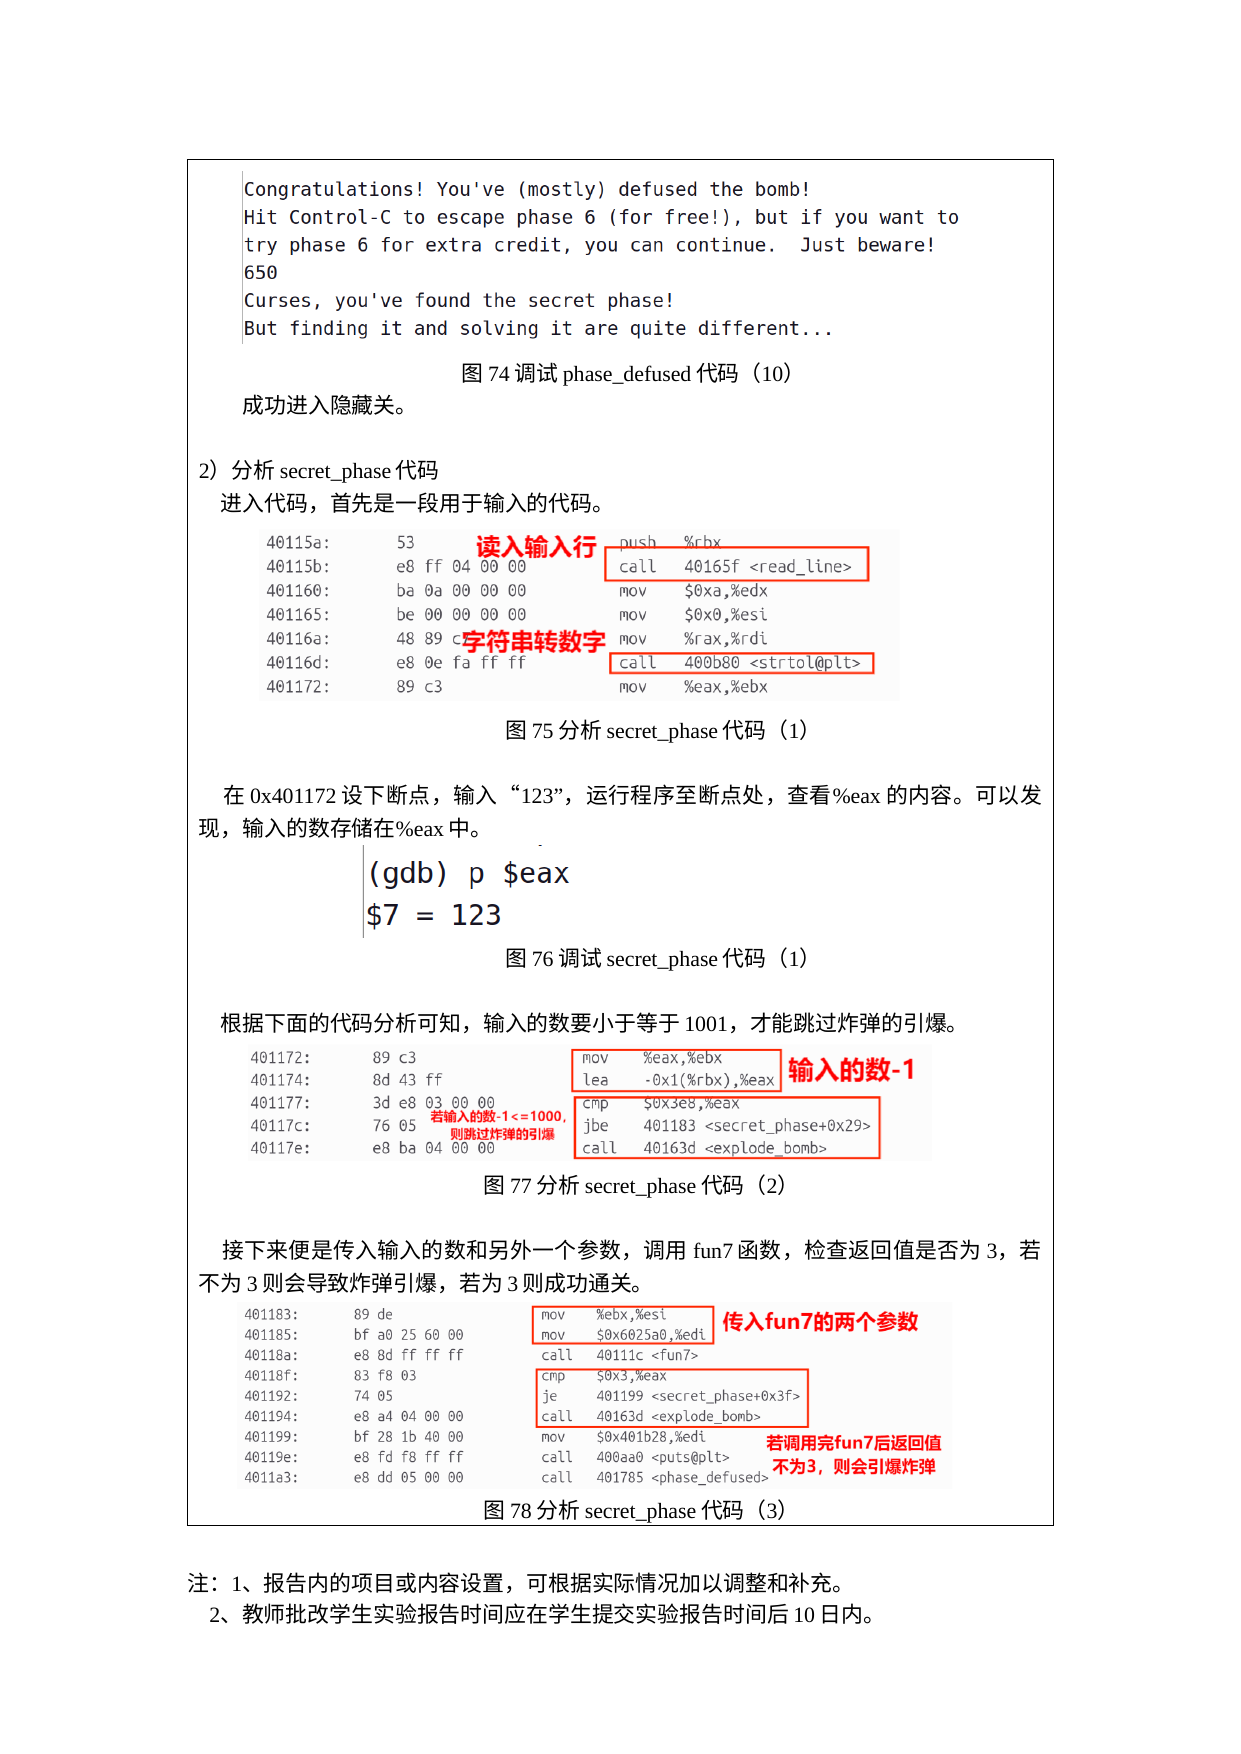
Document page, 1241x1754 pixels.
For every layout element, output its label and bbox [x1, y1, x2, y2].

picture [242, 171, 986, 344]
table_cell [188, 160, 1053, 1525]
picture [362, 845, 636, 938]
picture [258, 529, 900, 701]
picture [247, 1044, 933, 1161]
picture [236, 1302, 953, 1489]
